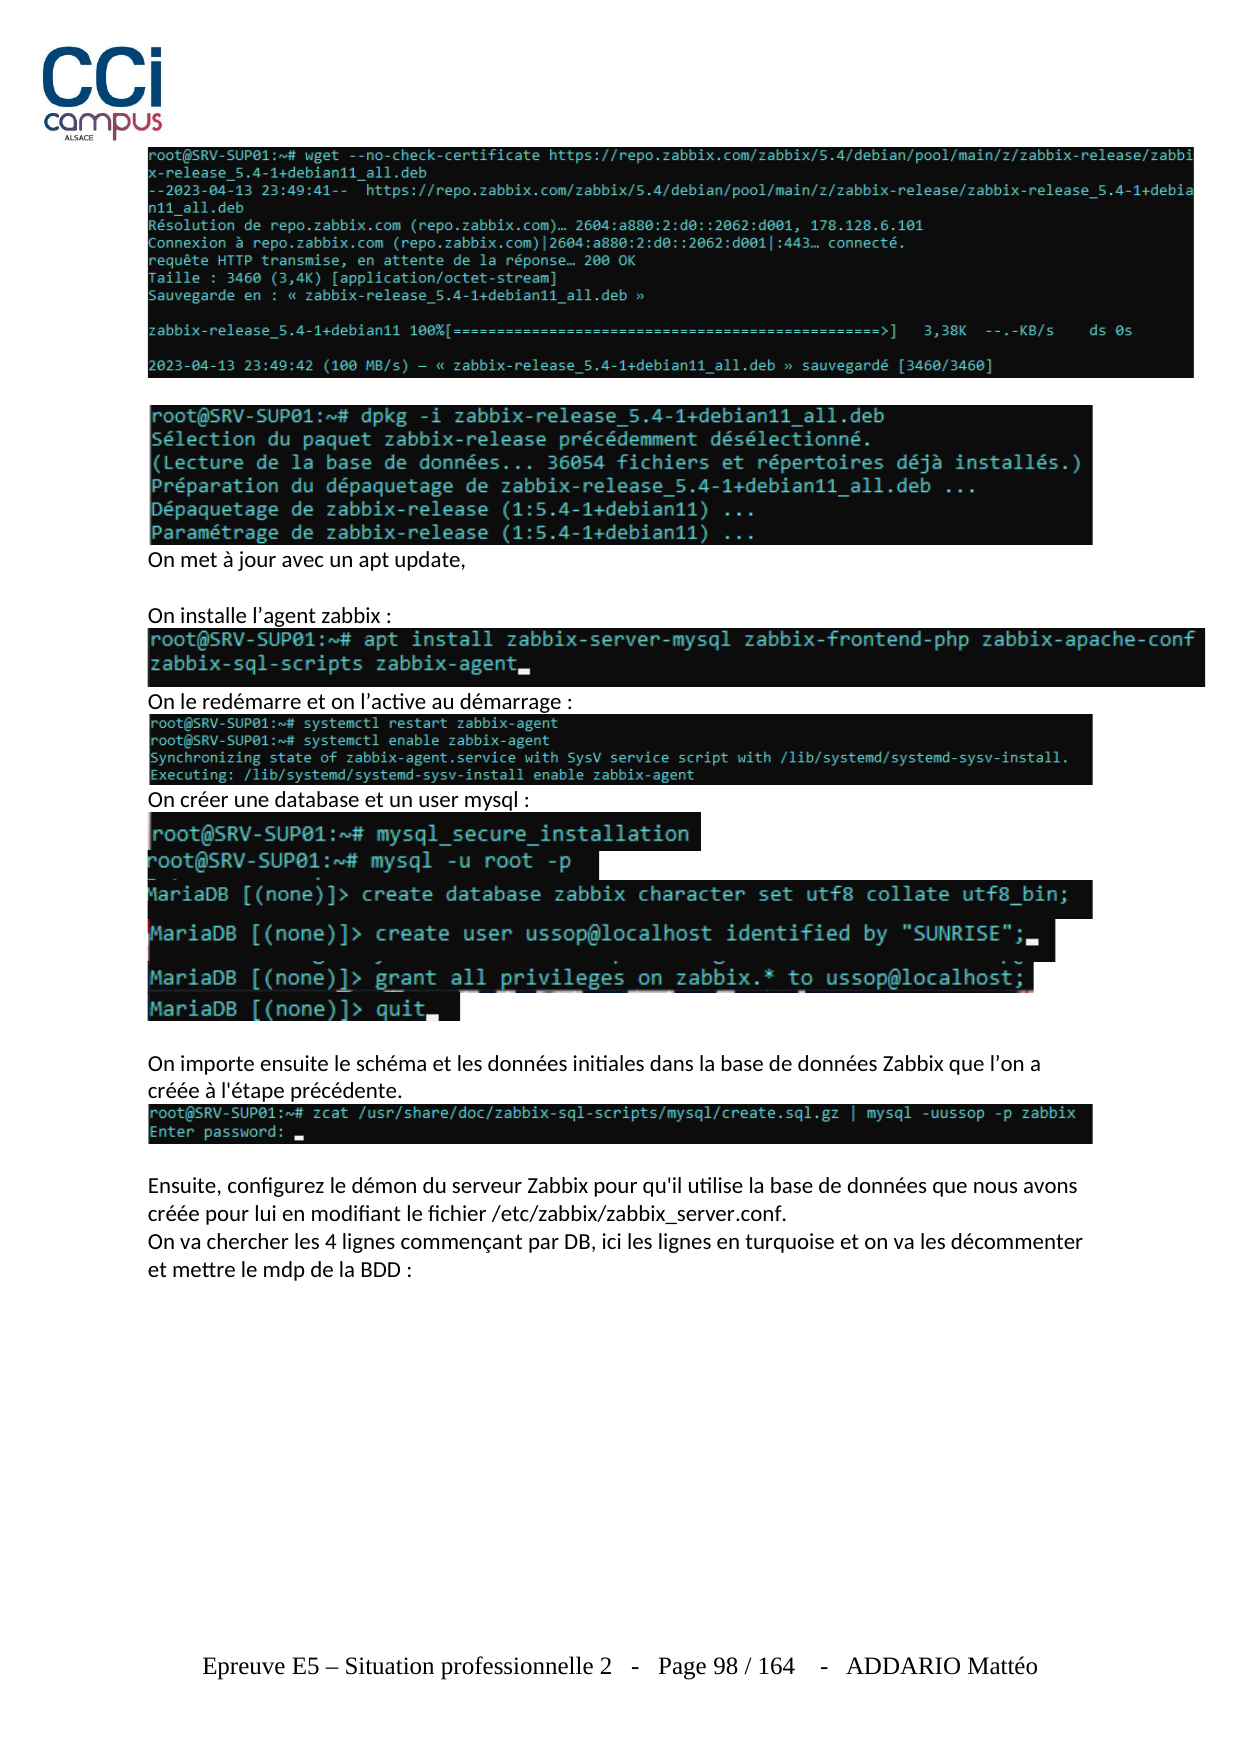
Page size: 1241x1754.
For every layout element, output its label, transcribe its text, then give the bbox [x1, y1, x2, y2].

text On créer une database et un user mysql : [148, 785, 1093, 813]
text On installe l’agent zabbix : [148, 601, 1093, 628]
text On le redémarre et on l’active au démarrage : [148, 687, 1093, 714]
picture [147, 1104, 1093, 1144]
picture [147, 405, 1093, 545]
picture [147, 628, 1205, 687]
picture [147, 714, 1093, 785]
text On importe ensuite le schéma et les données initiales dans la base de données Zabbix que l’on a créée à l'étape précédente. [148, 1049, 1093, 1104]
text On met à jour avec un apt update, [148, 545, 1093, 573]
picture [147, 812, 1093, 1021]
text On va chercher les 4 lignes commençant par DB, ici les lignes en turquoise et on va les décommenter et mettre le mdp de la BDD : [148, 1227, 1093, 1283]
text Ensuite, configurez le démon du serveur Zabbix pour qu'il utilise la base de données que nous avons créée pour lui en modifiant le fichier /etc/zabbix/zabbix_server.conf. [148, 1171, 1093, 1227]
picture [35, 26, 1195, 378]
